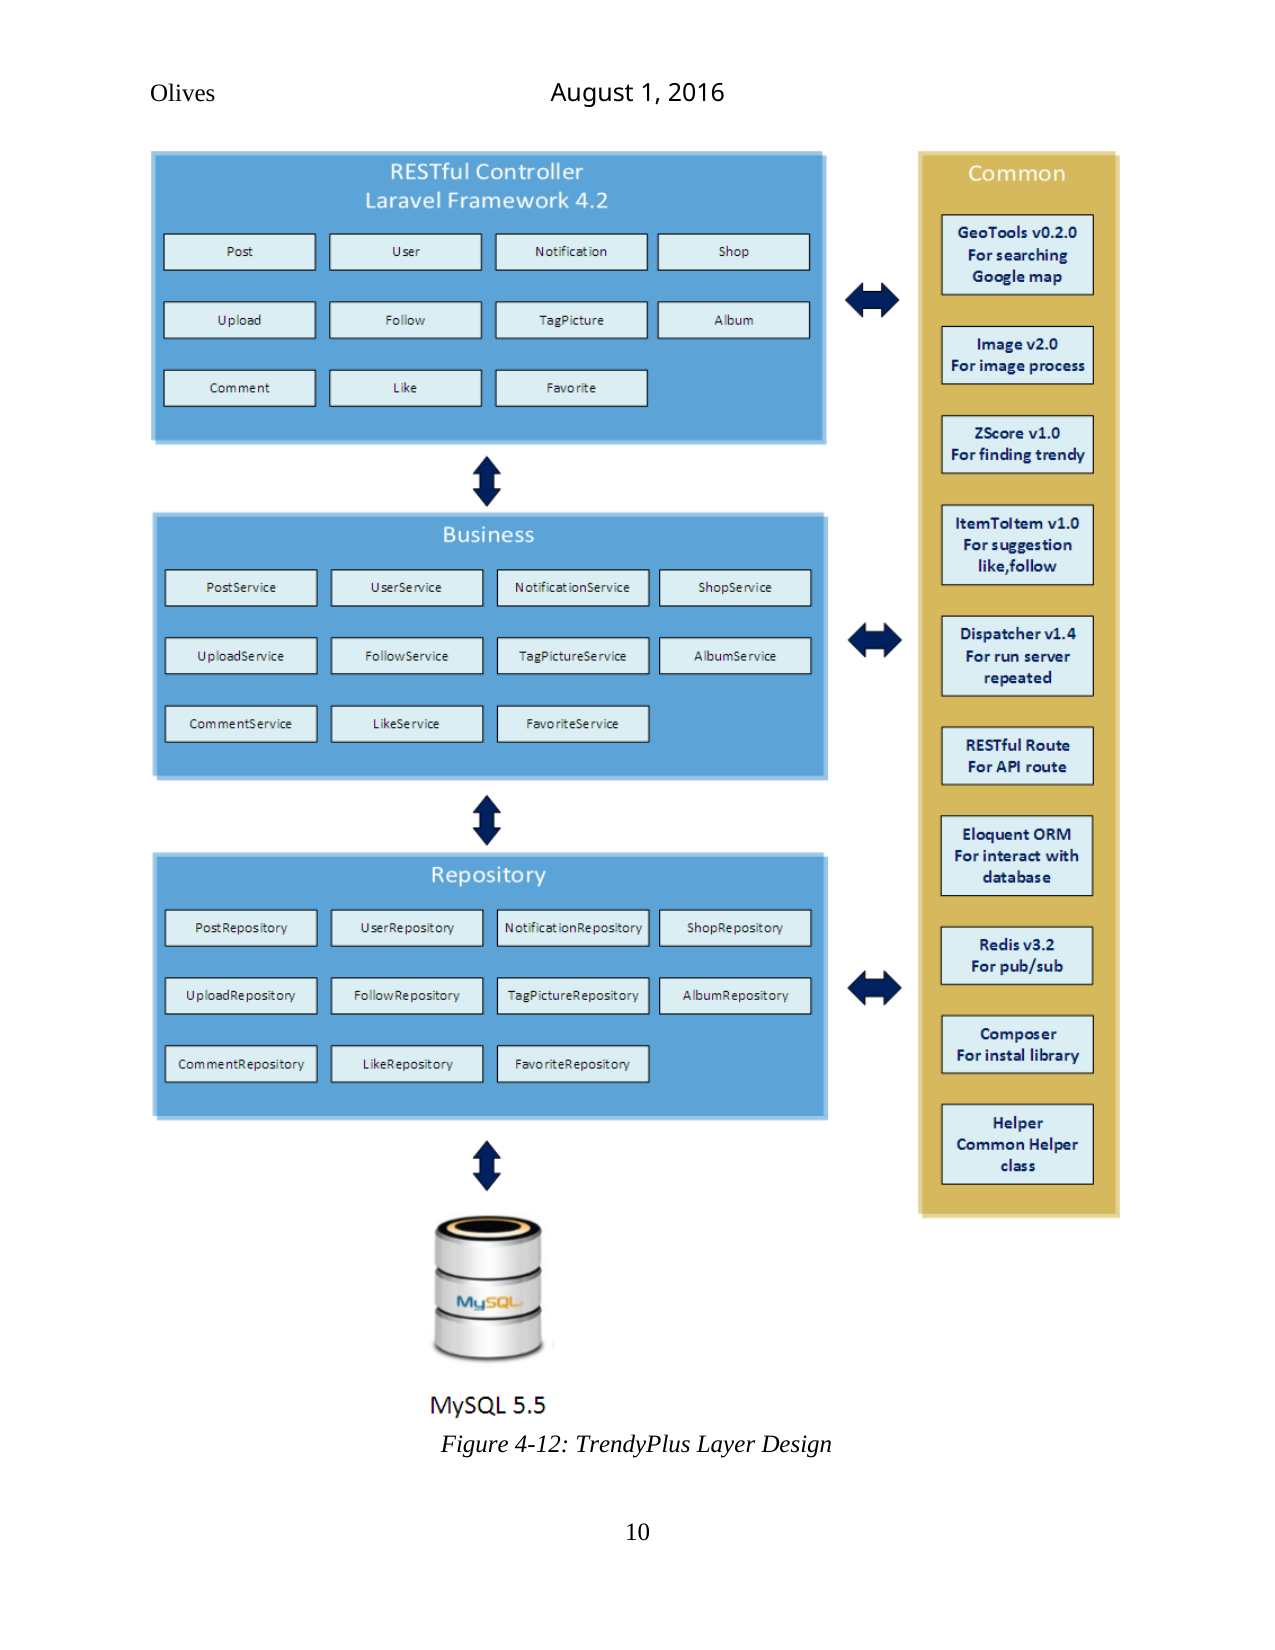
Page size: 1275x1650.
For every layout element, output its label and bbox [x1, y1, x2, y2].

picture [150, 150, 1121, 1435]
